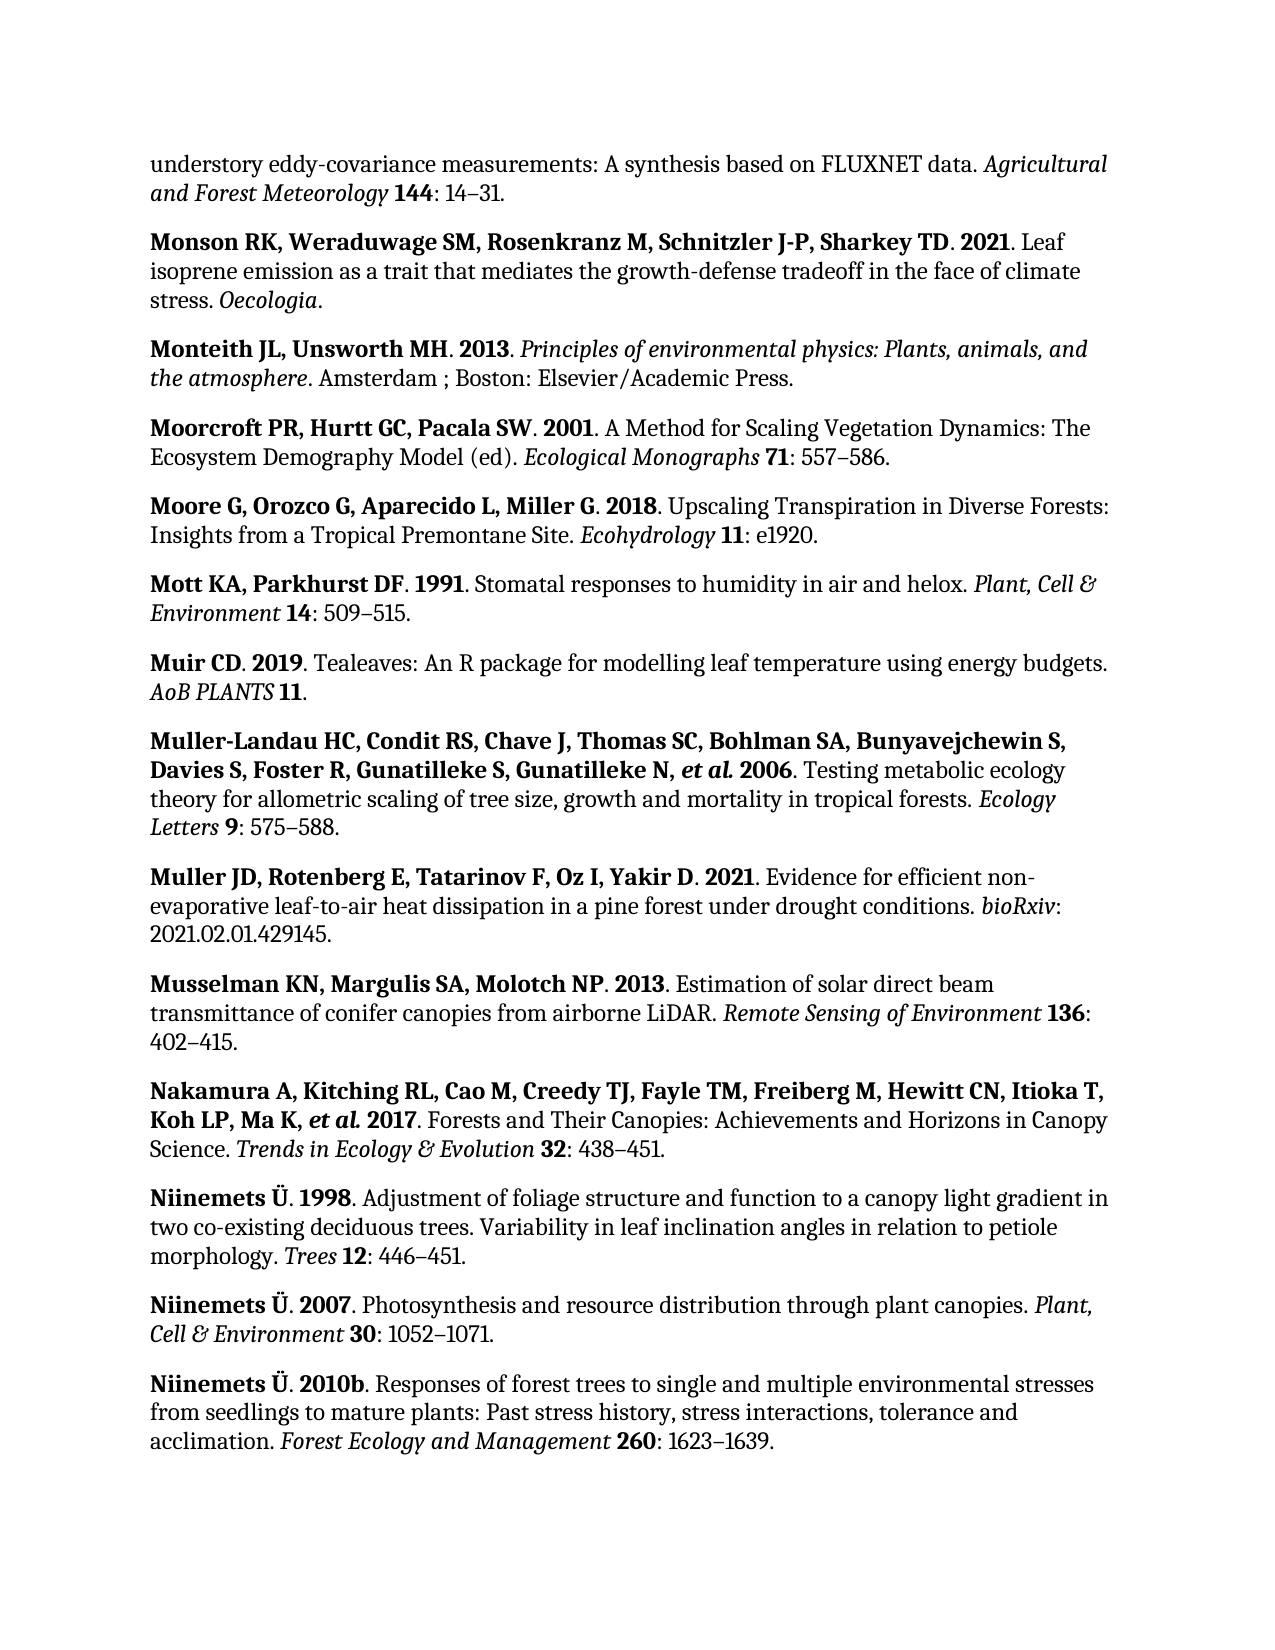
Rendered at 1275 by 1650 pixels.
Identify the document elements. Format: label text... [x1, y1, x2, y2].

text Mott KA, Parkhurst DF. 1991. Stomatal responses to humidity in air and helox. Plant, Cell & Environment 14: 509–515. [150, 570, 1125, 628]
text Niinemets Ü. 2010b. Responses of forest trees to single and multiple environmental stresses from seedlings to mature plants: Past stress history, stress interactions, tolerance and acclimation. Forest Ecology and Management 260: 1623–1639. [150, 1369, 1125, 1456]
text Muller JD, Rotenberg E, Tatarinov F, Oz I, Yakir D. 2021. Evidence for efficient non-evaporative leaf-to-air heat dissipation in a pine forest under drought conditions. bioRxiv: 2021.02.01.429145. [150, 863, 1125, 949]
text Niinemets Ü. 2007. Photosynthesis and resource distribution through plant canopies. Plant, Cell & Environment 30: 1052–1071. [150, 1291, 1125, 1349]
text Musselman KN, Margulis SA, Molotch NP. 2013. Estimation of solar direct beam transmittance of conifer canopies from airborne LiDAR. Remote Sensing of Environment 136: 402–415. [150, 970, 1125, 1056]
text Nakamura A, Kitching RL, Cao M, Creedy TJ, Fayle TM, Freiberg M, Hewitt CN, Itioka T, Koh LP, Ma K, et al. 2017. Forests and Their Canopies: Achievements and Horizons in Canopy Science. Trends in Ecology & Evolution 32: 438–451. [150, 1077, 1125, 1163]
text Monson RK, Weraduwage SM, Rosenkranz M, Schnitzler J-P, Sharkey TD. 2021. Leaf isoprene emission as a trait that mediates the growth-defense tradeoff in the face of climate stress. Oecologia. [150, 228, 1125, 314]
text Monteith JL, Unsworth MH. 2013. Principles of environmental physics: Plants, animals, and the atmosphere. Amsterdam ; Boston: Elsevier/Academic Press. [150, 335, 1125, 393]
text Niinemets Ü. 1998. Adjustment of foliage structure and function to a canopy light gradient in two co-existing deciduous trees. Variability in leaf inclination angles in relation to petiole morphology. Trees 12: 446–451. [150, 1184, 1125, 1270]
text Muir CD. 2019. Tealeaves: An R package for modelling leaf temperature using energy budgets. AoB PLANTS 11. [150, 649, 1125, 706]
text Moorcroft PR, Hurtt GC, Pacala SW. 2001. A Method for Scaling Vegetation Dynamics: The Ecosystem Demography Model (ed). Ecological Monographs 71: 557–586. [150, 414, 1125, 471]
text Muller-Landau HC, Condit RS, Chave J, Thomas SC, Bohlman SA, Bunyavejchewin S, Davies S, Foster R, Gunatilleke S, Gunatilleke N, et al. 2006. Testing metabolic ecology theory for allometric scaling of tree size, growth and mortality in tropical forests. Ecology Letters 9: 575–588. [150, 727, 1125, 842]
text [150, 150, 1125, 207]
text Moore G, Orozco G, Aparecido L, Miller G. 2018. Upscaling Transpiration in Diverse Forests: Insights from a Tropical Premontane Site. Ecohydrology 11: e1920. [150, 492, 1125, 549]
